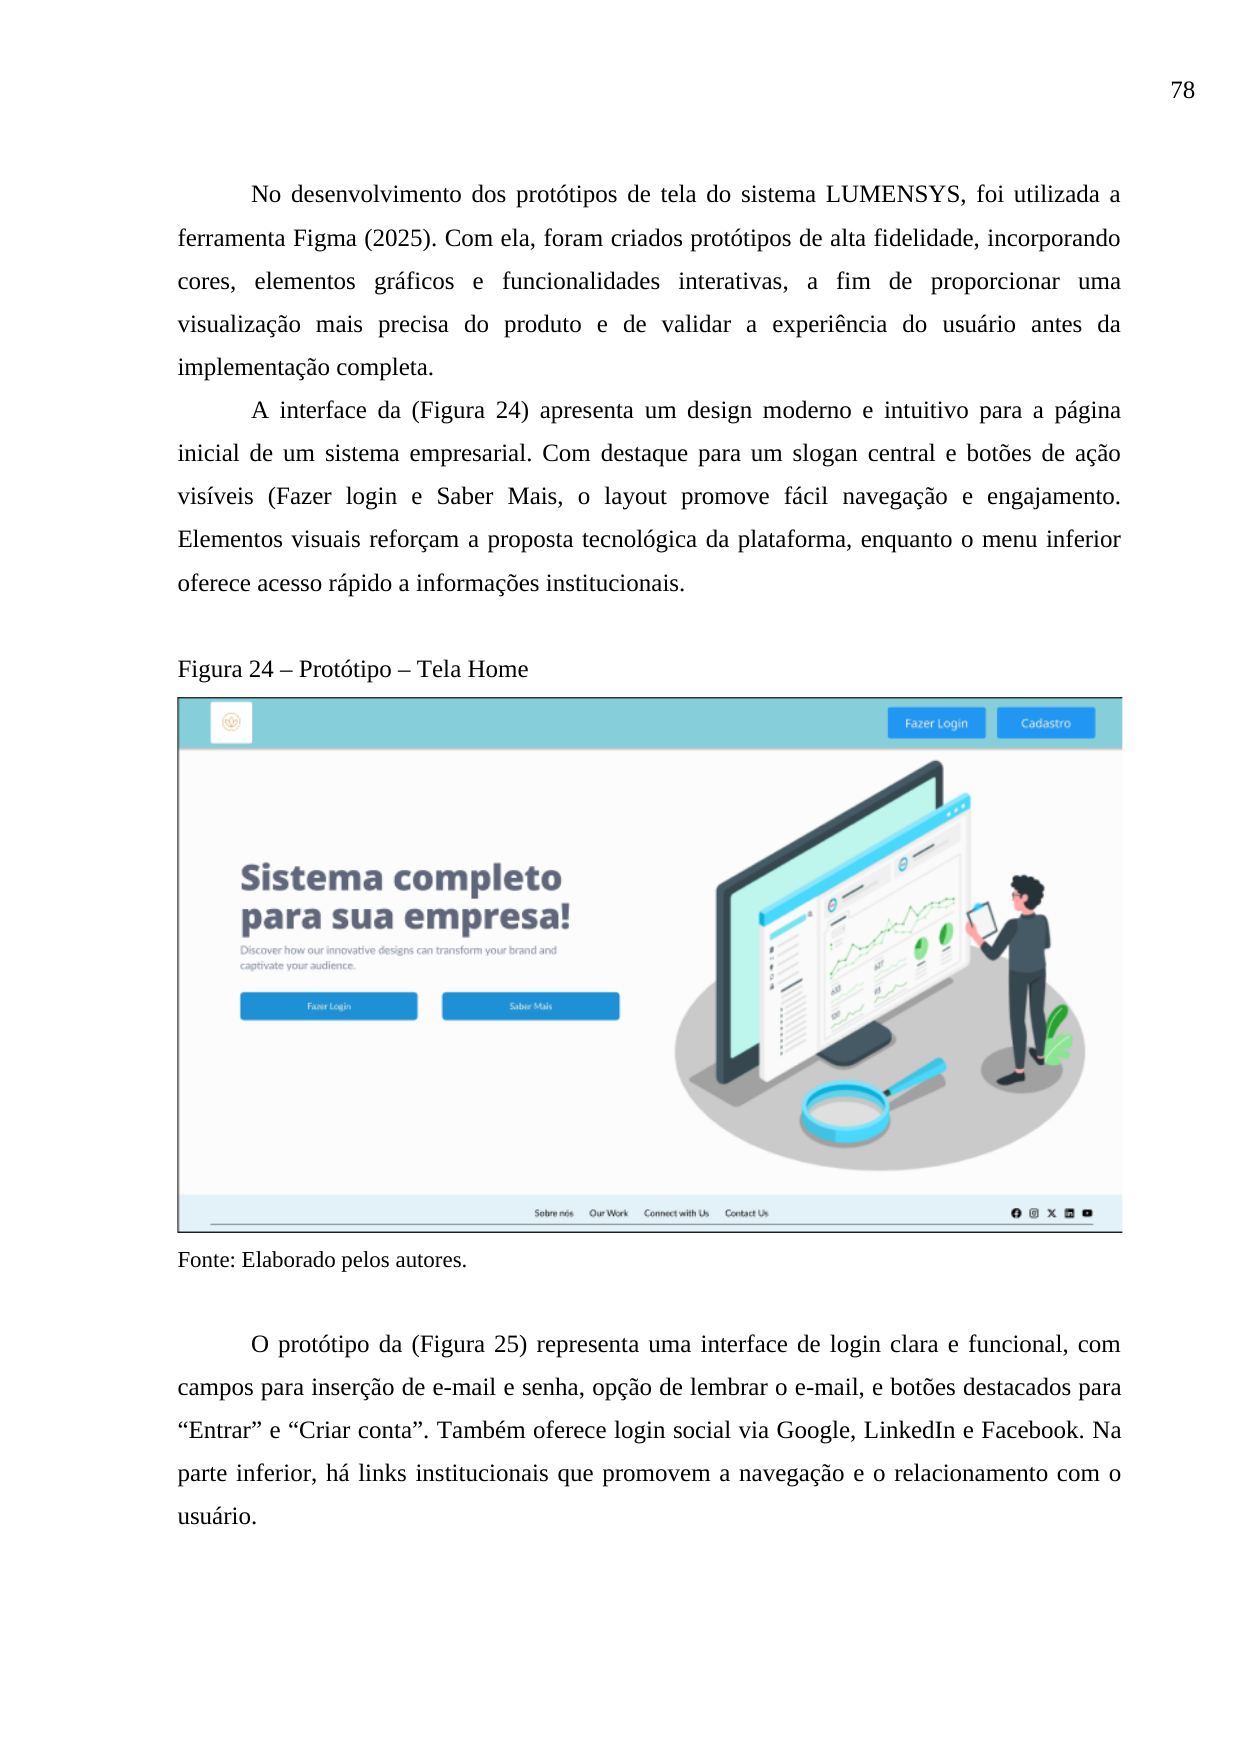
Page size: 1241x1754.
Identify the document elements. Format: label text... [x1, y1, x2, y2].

text Fonte: Elaborado pelos autores. [177, 1233, 1122, 1272]
text No desenvolvimento dos protótipos de tela do sistema LUMENSYS, foi utilizada a ferramenta Figma (2025). Com ela, foram criados protótipos de alta fidelidade, incorporando cores, elementos gráficos e funcionalidades interativas, a fim de proporcionar uma visualização mais precisa do produto e de validar a experiência do usuário antes da implementação completa. [177, 179, 1122, 381]
picture [177, 697, 1123, 1233]
text O protótipo da (Figura 25) representa uma interface de login clara e funcional, com campos para inserção de e-mail e senha, opção de lembrar o e-mail, e botões destacados para “Entrar” e “Criar conta”. Também oferece login social via Google, LinkedIn e Facebook. Na parte inferior, há links institucionais que promovem a navegação e o relacionamento com o usuário. [177, 1329, 1122, 1530]
text Figura 24 – Protótipo – Tela Home [177, 654, 1122, 683]
text A interface da (Figura 24) apresenta um design moderno e intuitivo para a página inicial de um sistema empresarial. Com destaque para um slogan central e botões de ação visíveis (Fazer login e Saber Mais, o layout promove fácil navegação e engajamento. Elementos visuais reforçam a proposta tecnológica da plataforma, enquanto o menu inferior oferece acesso rápido a informações institucionais. [177, 395, 1122, 596]
